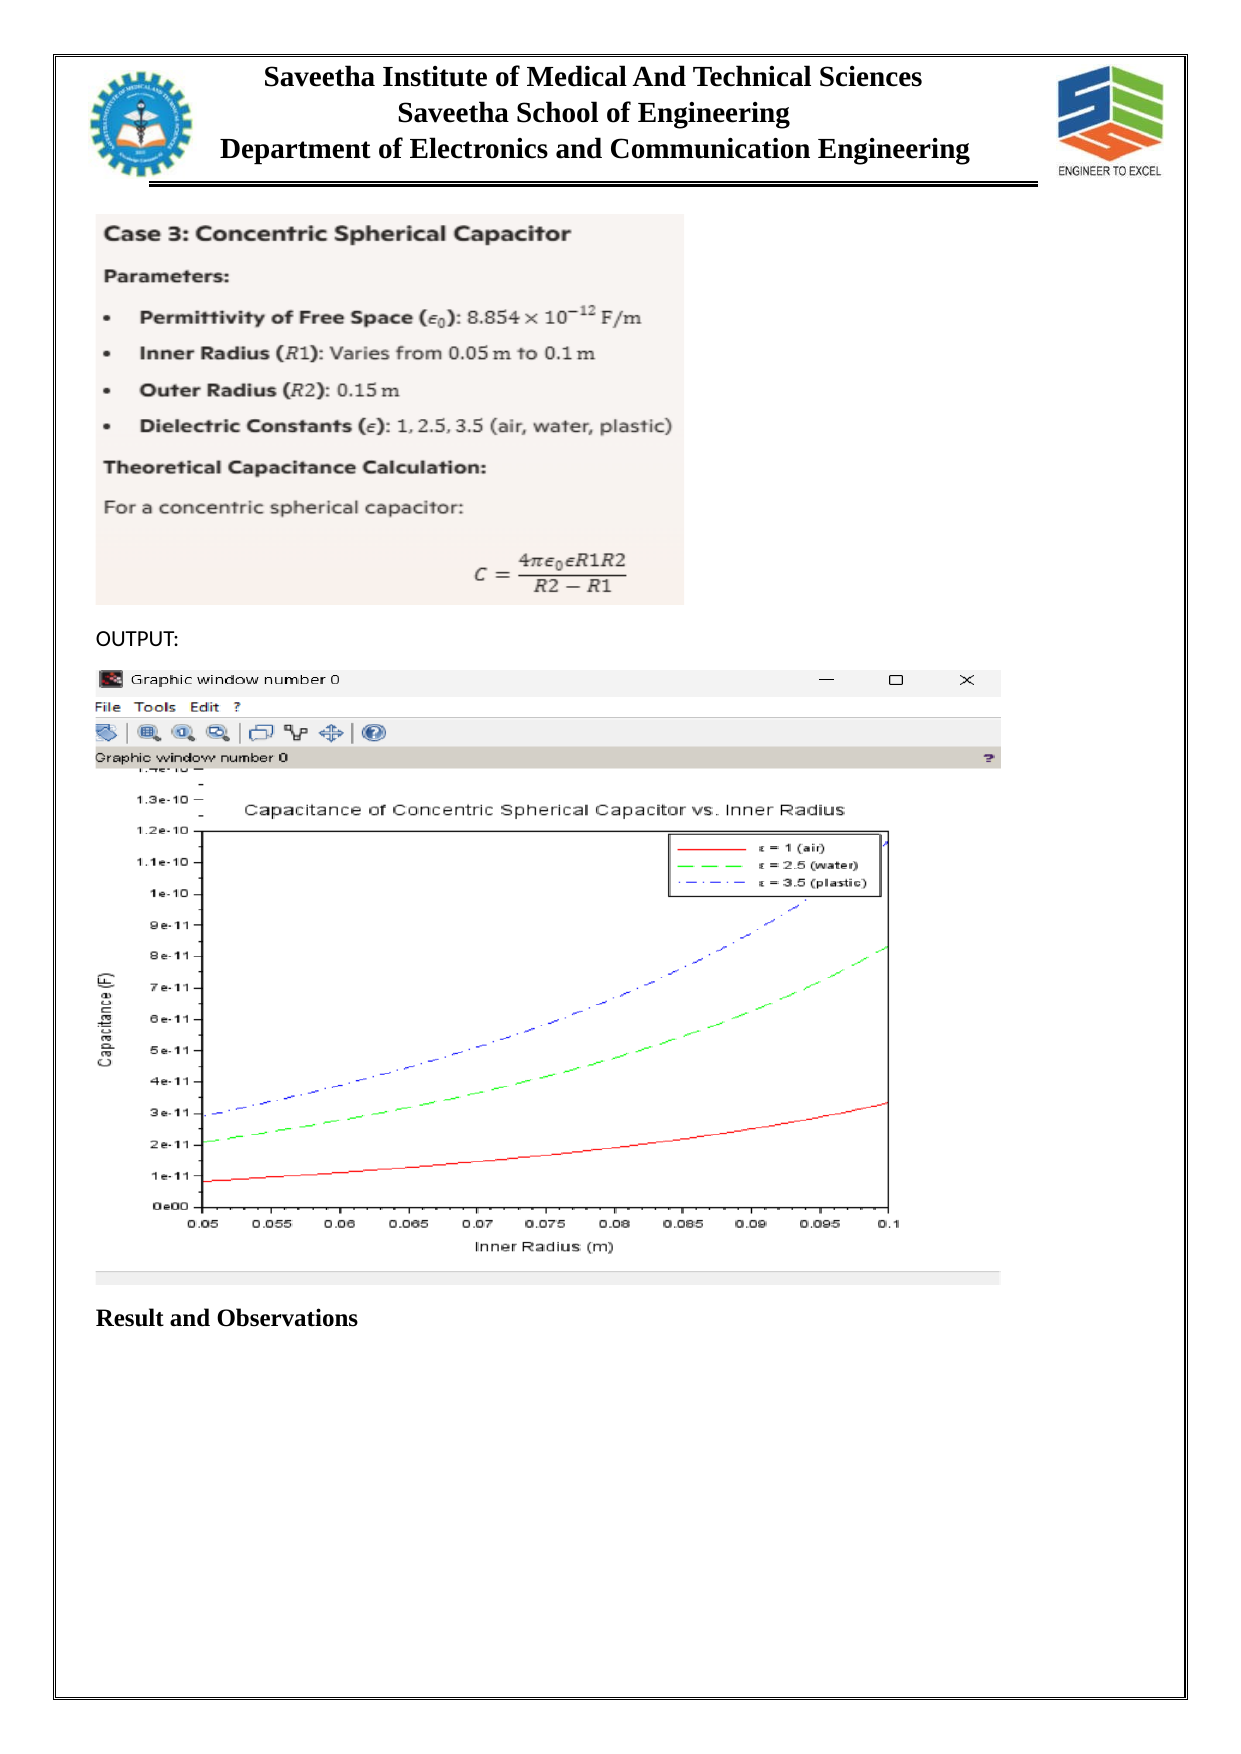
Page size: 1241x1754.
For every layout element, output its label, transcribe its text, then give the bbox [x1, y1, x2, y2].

picture [88, 70, 197, 179]
picture [95, 214, 685, 605]
picture [1056, 64, 1164, 179]
picture [95, 670, 1001, 1285]
text Result and Observations [96, 1303, 1158, 1332]
text OUTPUT: [96, 624, 1158, 652]
